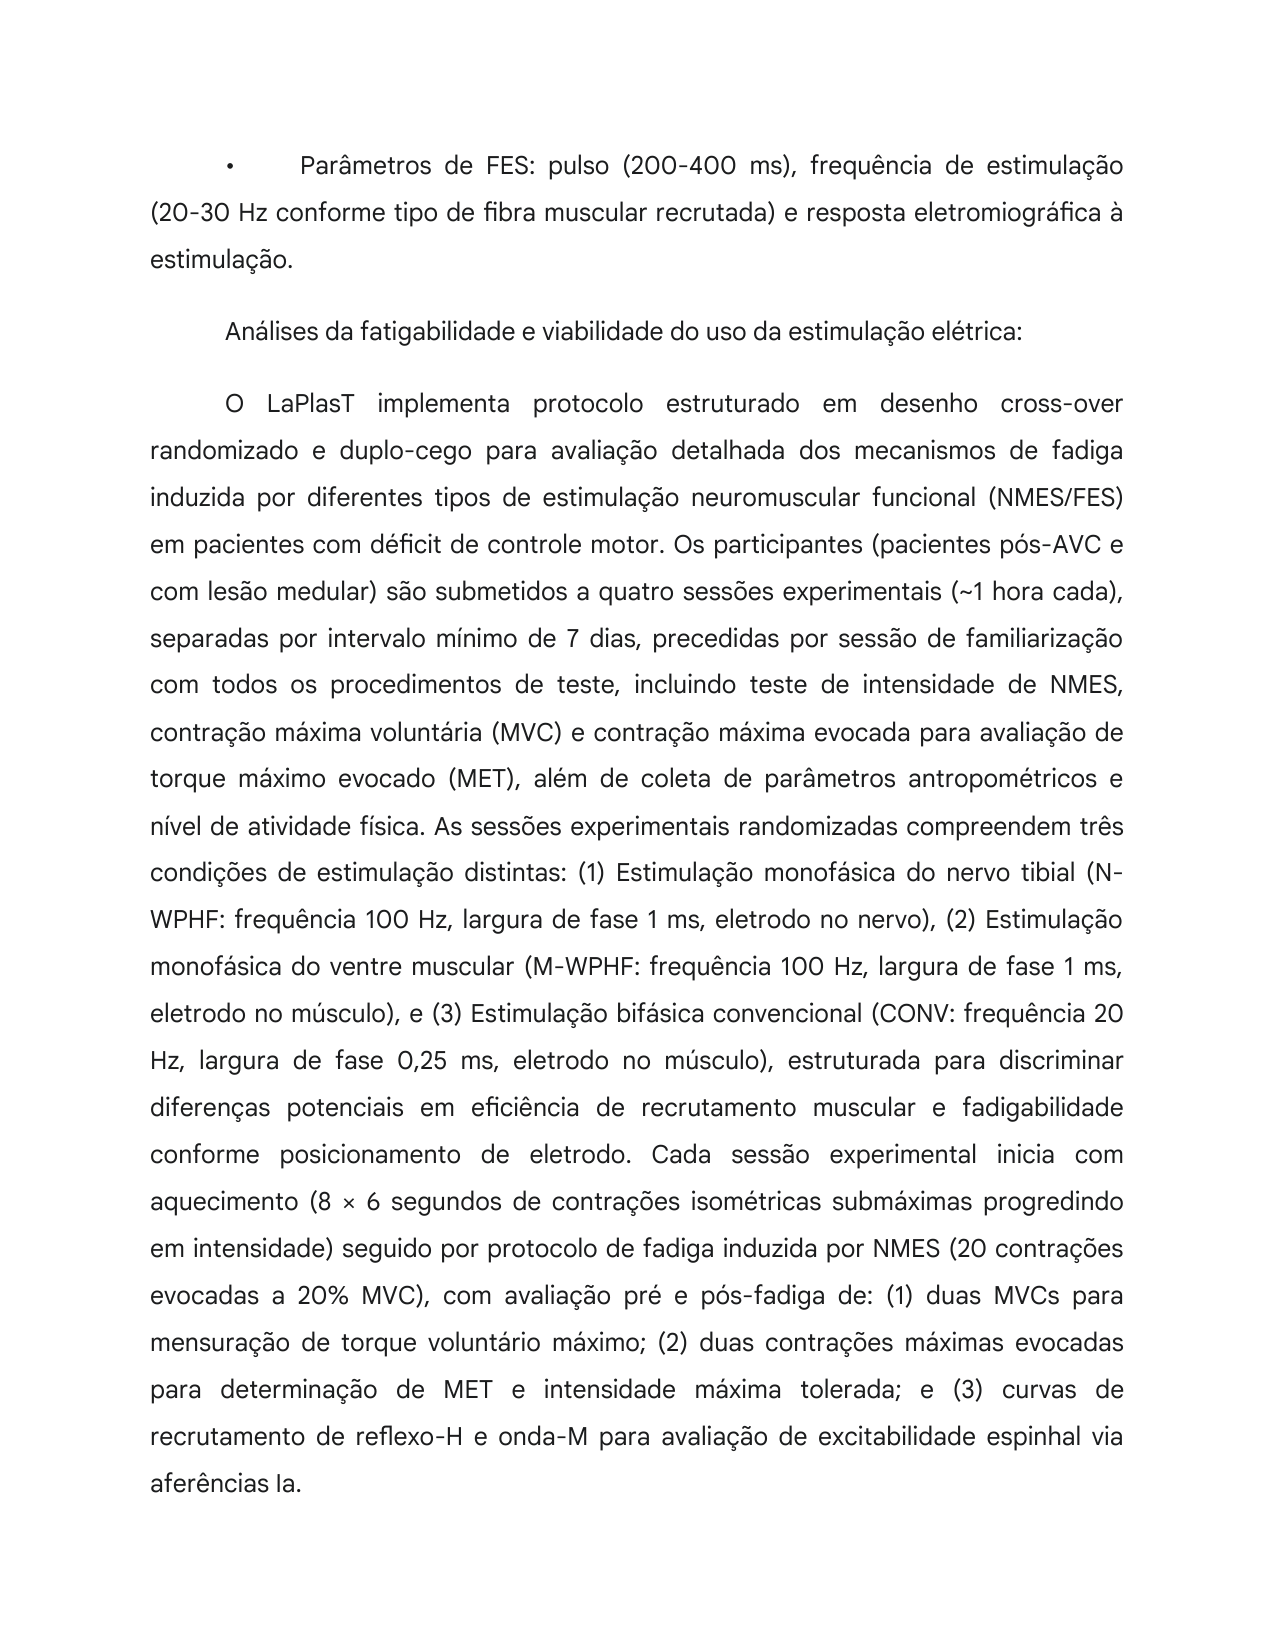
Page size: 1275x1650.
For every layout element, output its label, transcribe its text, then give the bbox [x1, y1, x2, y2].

text • Parâmetros de FES: pulso (200-400 ms), frequência de estimulação (20-30 Hz conforme tipo de fibra muscular recrutada) e resposta eletromiográfica à estimulação. [150, 150, 1125, 275]
text O LaPlasT implementa protocolo estruturado em desenho cross-over randomizado e duplo-cego para avaliação detalhada dos mecanismos de fadiga induzida por diferentes tipos de estimulação neuromuscular funcional (NMES/FES) em pacientes com déficit de controle motor. Os participantes (pacientes pós-AVC e com lesão medular) são submetidos a quatro sessões experimentais (~1 hora cada), separadas por intervalo mínimo de 7 dias, precedidas por sessão de familiarização com todos os procedimentos de teste, incluindo teste de intensidade de NMES, contração máxima voluntária (MVC) e contração máxima evocada para avaliação de torque máximo evocado (MET), além de coleta de parâmetros antropométricos e nível de atividade física. As sessões experimentais randomizadas compreendem três condições de estimulação distintas: (1) Estimulação monofásica do nervo tibial (N-WPHF: frequência 100 Hz, largura de fase 1 ms, eletrodo no nervo), (2) Estimulação monofásica do ventre muscular (M-WPHF: frequência 100 Hz, largura de fase 1 ms, eletrodo no músculo), e (3) Estimulação bifásica convencional (CONV: frequência 20 Hz, largura de fase 0,25 ms, eletrodo no músculo), estruturada para discriminar diferenças potenciais em eficiência de recrutamento muscular e fadigabilidade conforme posicionamento de eletrodo. Cada sessão experimental inicia com aquecimento (8 × 6 segundos de contrações isométricas submáximas progredindo em intensidade) seguido por protocolo de fadiga induzida por NMES (20 contrações evocadas a 20% MVC), com avaliação pré e pós-fadiga de: (1) duas MVCs para mensuração de torque voluntário máximo; (2) duas contrações máximas evocadas para determinação de MET e intensidade máxima tolerada; e (3) curvas de recrutamento de reflexo-H e onda-M para avaliação de excitabilidade espinhal via aferências Ia. [150, 388, 1125, 1500]
text Análises da fatigabilidade e viabilidade do uso da estimulação elétrica: [150, 316, 1125, 347]
